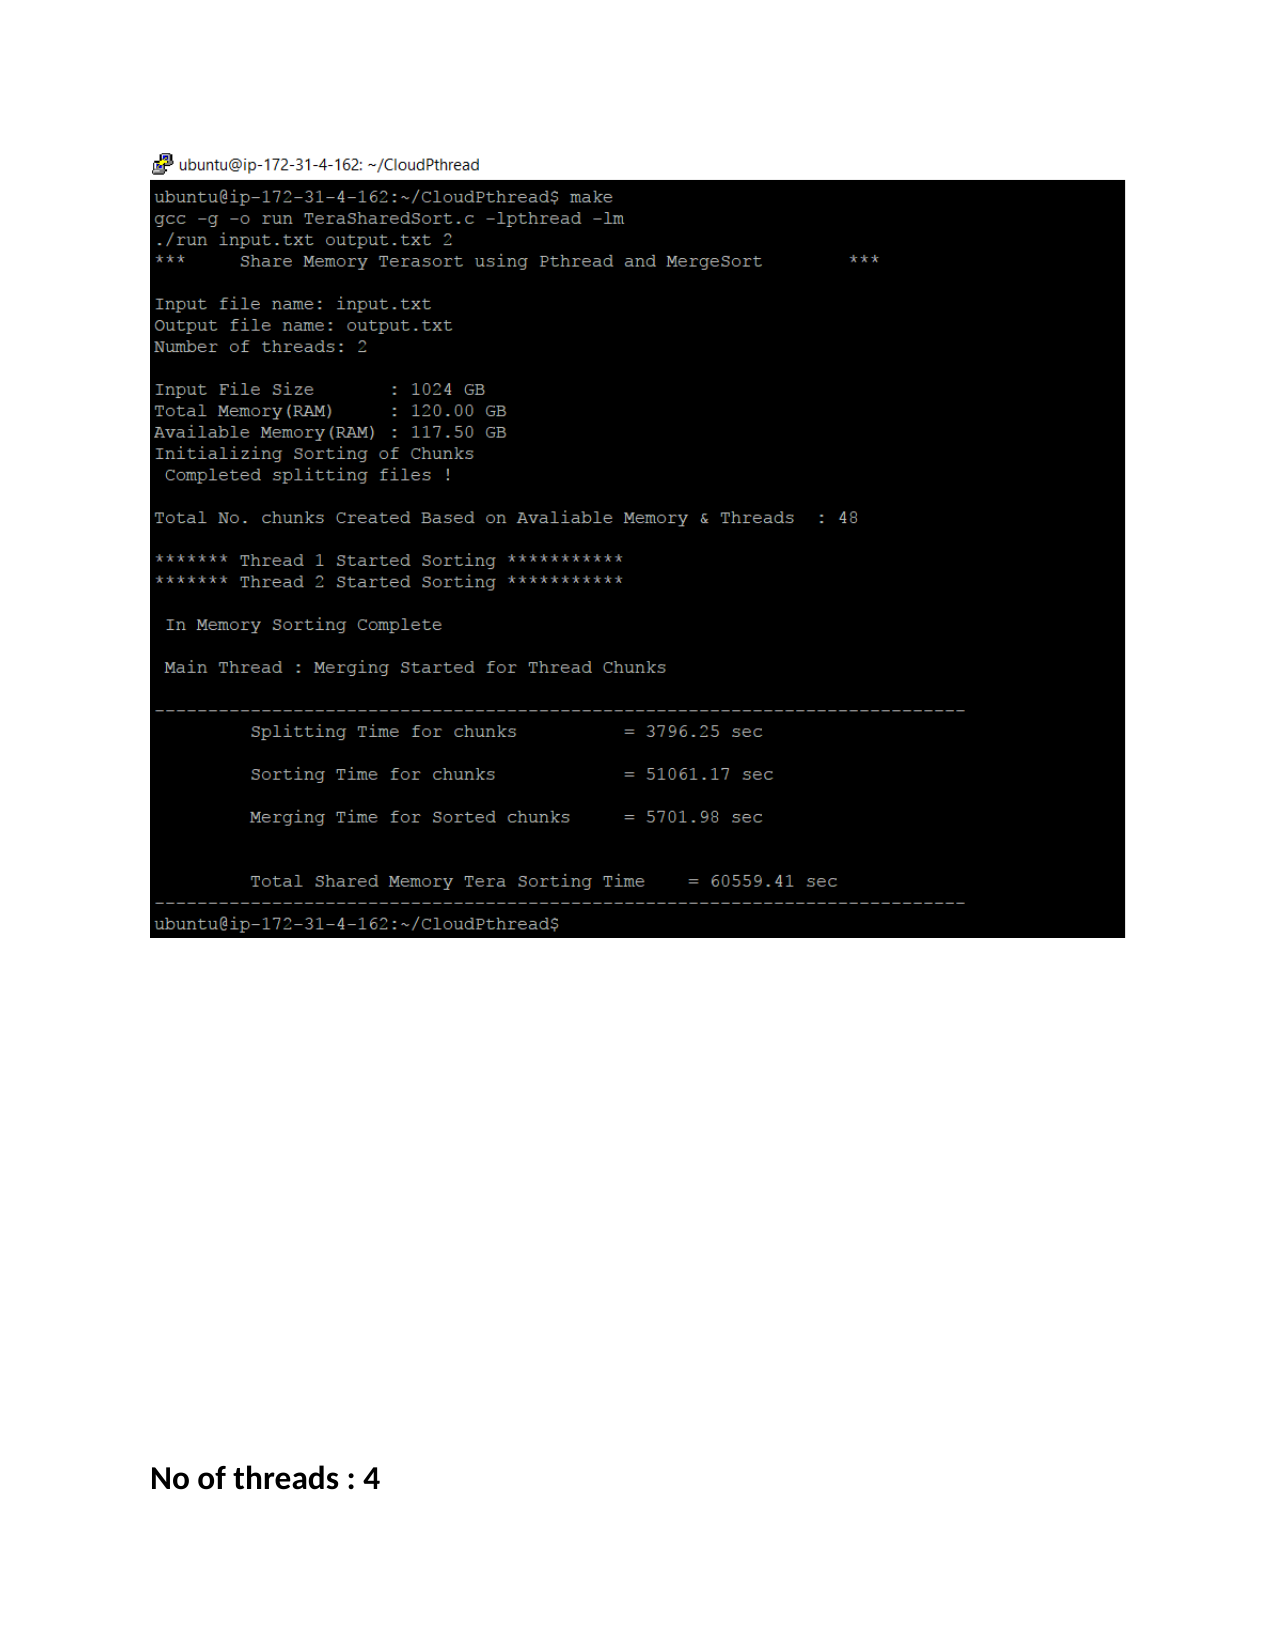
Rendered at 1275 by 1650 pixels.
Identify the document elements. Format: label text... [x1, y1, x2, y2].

text No of threads : 4 [150, 1457, 1125, 1497]
picture [150, 150, 1125, 938]
